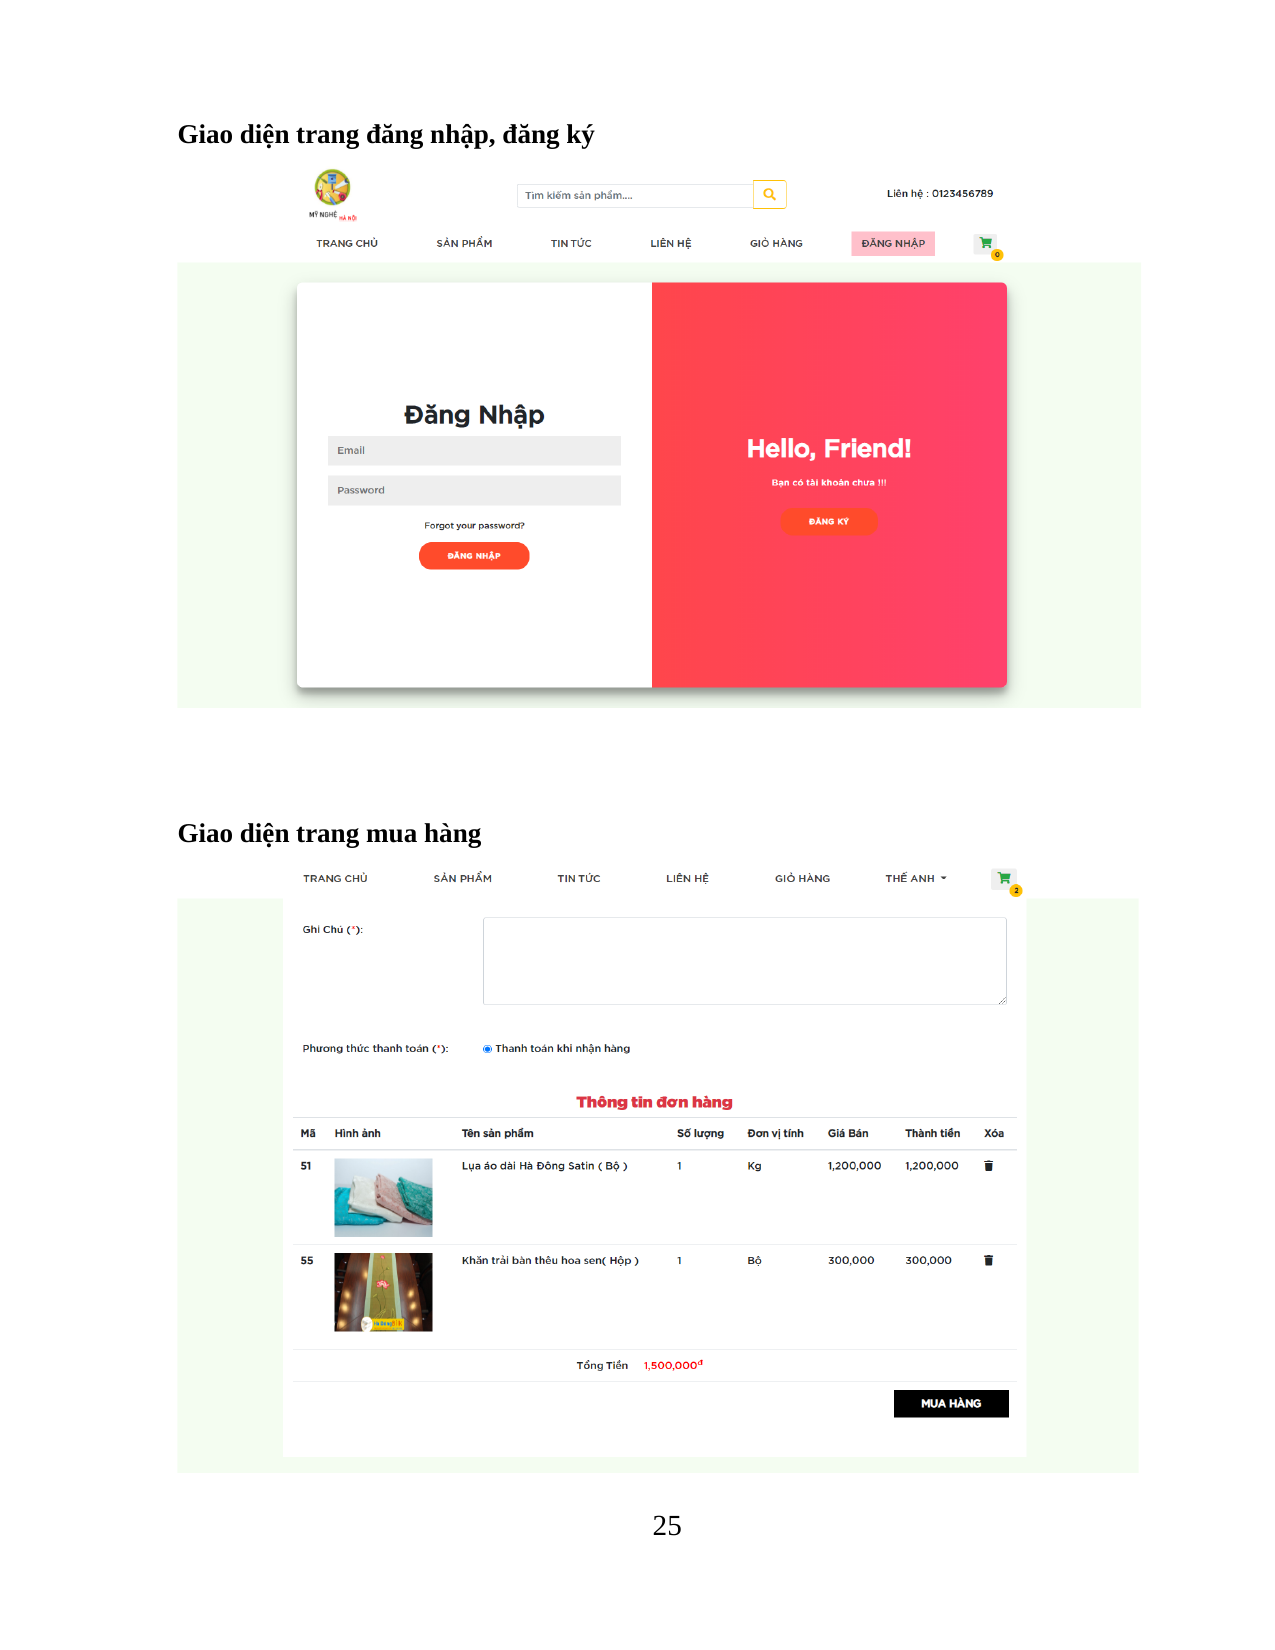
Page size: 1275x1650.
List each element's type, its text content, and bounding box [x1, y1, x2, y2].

text Giao diện trang đăng nhập, đăng ký [177, 118, 1157, 149]
picture [177, 164, 1142, 708]
text Giao diện trang mua hàng [177, 817, 1157, 848]
picture [177, 863, 1139, 1473]
